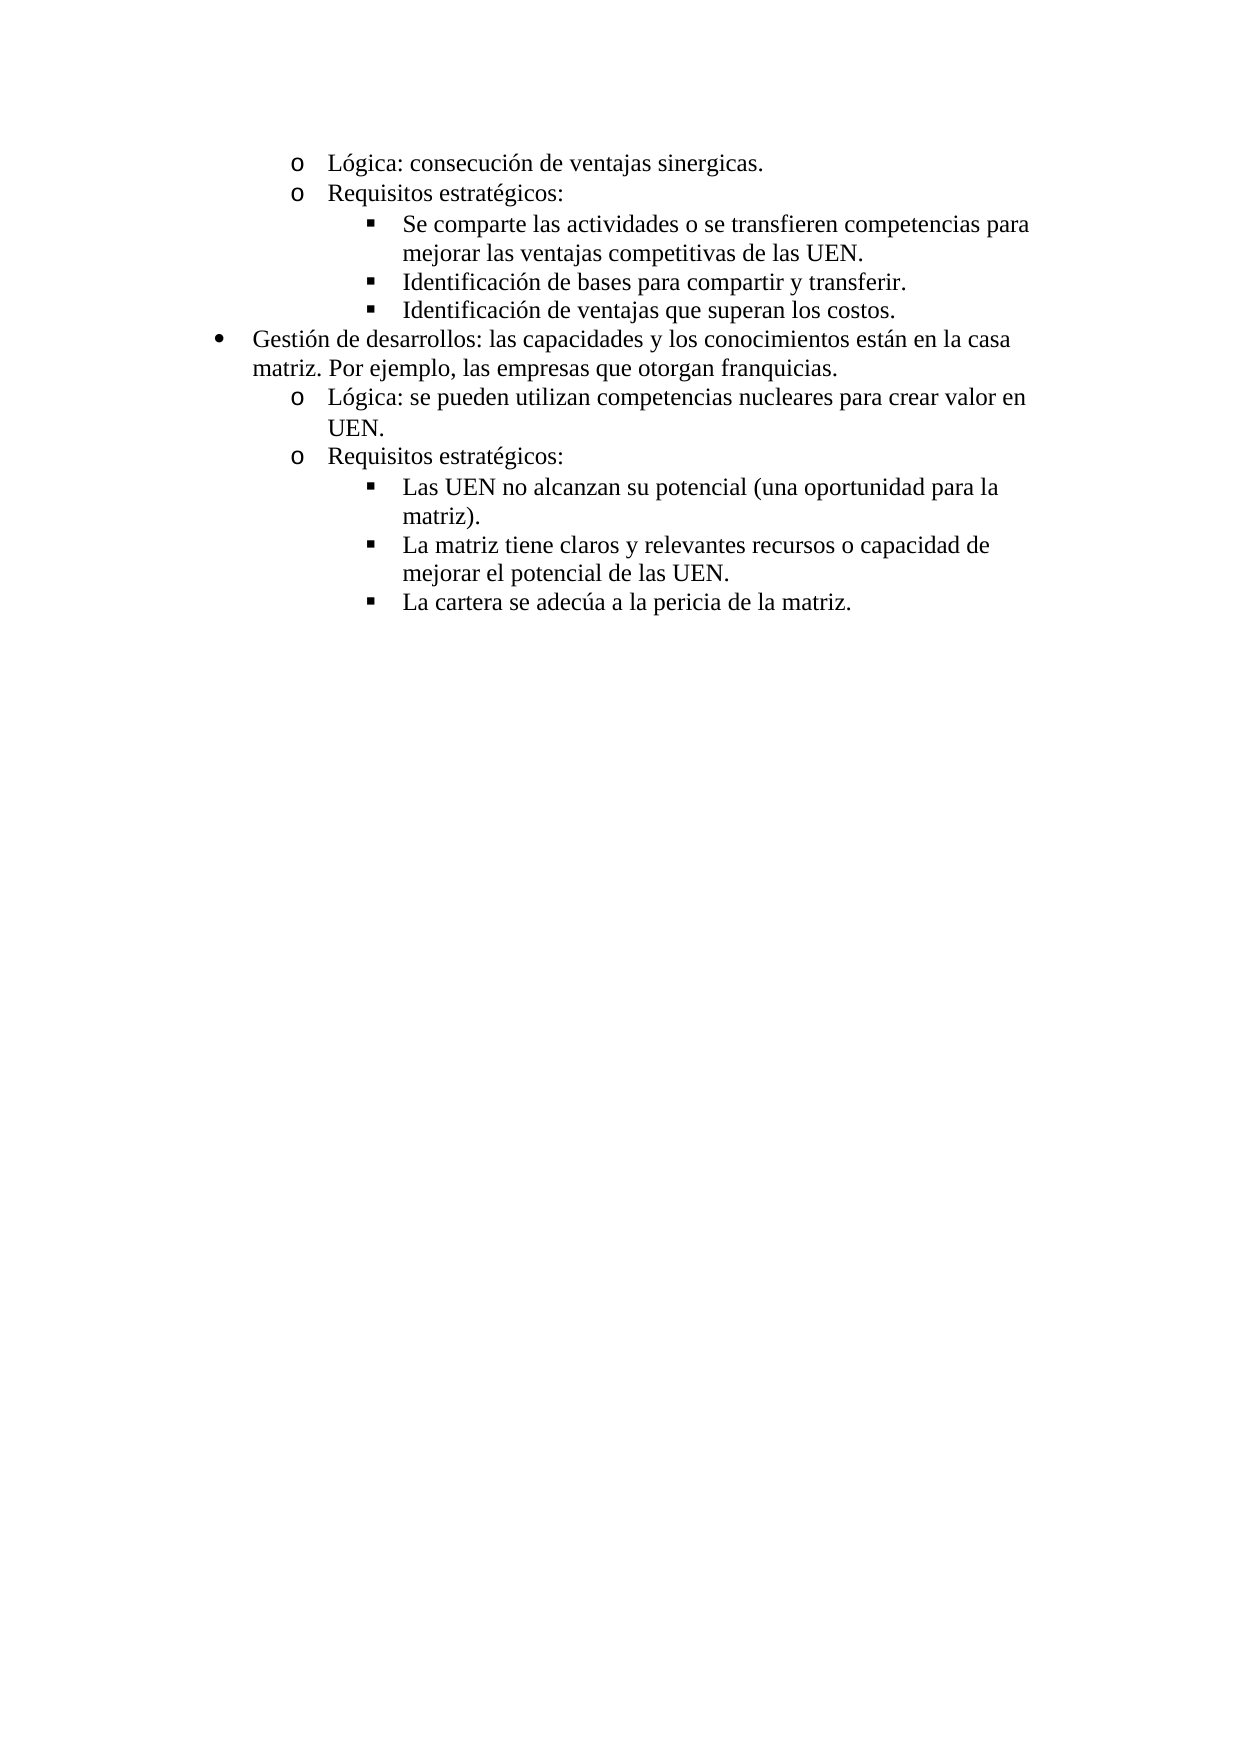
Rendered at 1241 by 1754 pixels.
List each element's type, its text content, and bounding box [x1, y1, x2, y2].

list Requisitos estratégicos: [290, 441, 1063, 472]
list Identificación de ventajas que superan los costos. [365, 296, 1063, 324]
list Gestión de desarrollos: las capacidades y los conocimientos están en la casa matriz. Por ejemplo, las empresas que otorgan franquicias. [215, 324, 1063, 382]
list La matriz tiene claros y relevantes recursos o capacidad de mejorar el potencial de las UEN. [365, 530, 1063, 587]
list Requisitos estratégicos: [290, 178, 1063, 209]
list La cartera se adecúa a la pericia de la matriz. [365, 587, 1063, 616]
list Identificación de bases para compartir y transferir. [365, 267, 1063, 296]
list Las UEN no alcanzan su potencial (una oportunidad para la matriz). [365, 472, 1063, 530]
list Se comparte las actividades o se transfieren competencias para mejorar las ventajas competitivas de las UEN. [365, 209, 1063, 267]
list Lógica: consecución de ventajas sinergicas. [290, 148, 1063, 178]
list Lógica: se pueden utilizan competencias nucleares para crear valor en UEN. [290, 382, 1063, 441]
